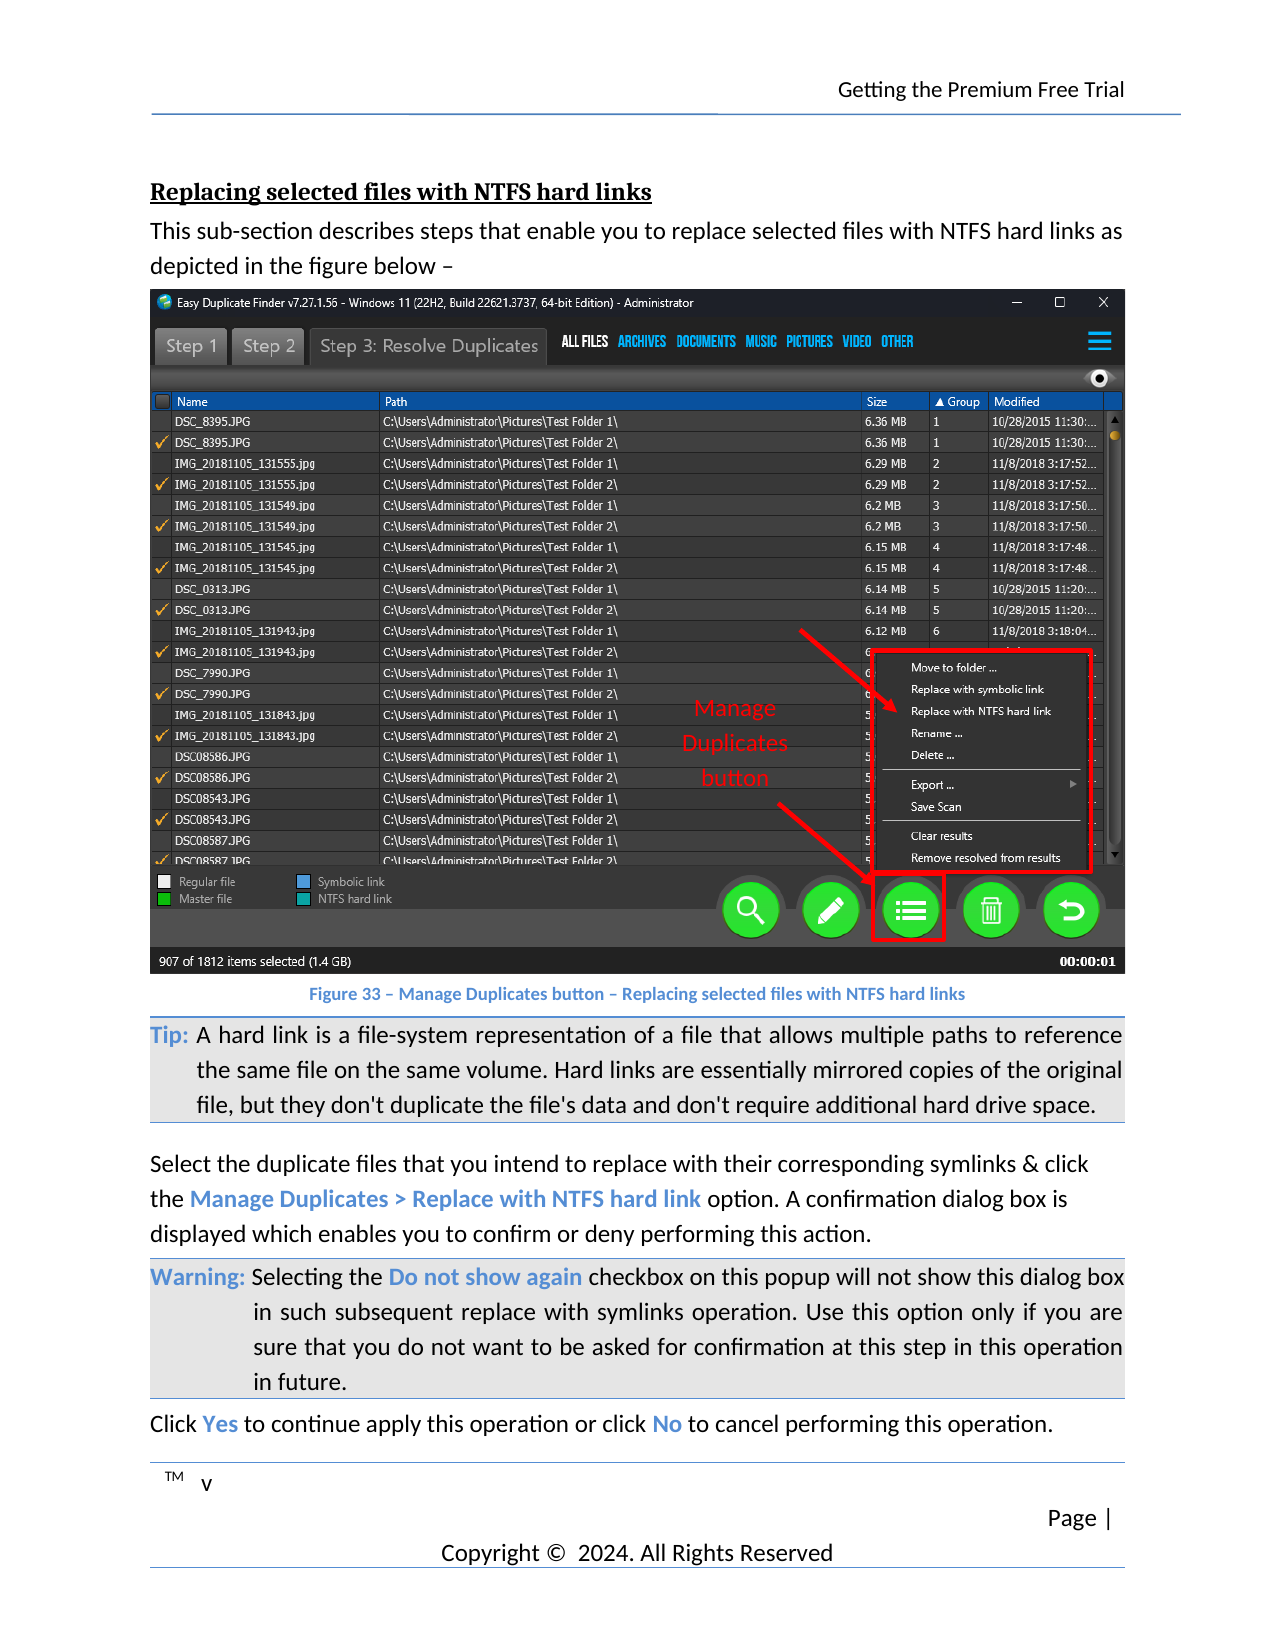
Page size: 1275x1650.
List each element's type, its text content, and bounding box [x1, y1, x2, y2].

picture [150, 289, 1125, 974]
text Warning: Selecting the Do not show again checkbox on this popup will not show this dialog box in such subsequent replace with symlinks operation. Use this option only if you are sure that you do not want to be asked for confirmation at this step in this operation in future. [150, 1259, 1125, 1398]
subtitle Replacing selected files with NTFS hard links [150, 178, 1125, 207]
text Tip: A hard link is a file-system representation of a file that allows multiple paths to reference the same file on the same volume. Hard links are essentially mirrored copies of the original file, but they don't duplicate the file's data and don't require additional hard drive space. [150, 1018, 1125, 1122]
text This sub-section describes steps that enable you to replace selected files with NTFS hard links as depicted in the figure below – [150, 215, 1125, 281]
text Figure 33 – Manage Duplicates button – Replacing selected files with NTFS hard links [150, 982, 1125, 1005]
text Select the duplicate files that you intend to replace with their corresponding symlinks & click the Manage Duplicates > Replace with NTFS hard link option. A confirmation dialog box is displayed which enables you to confirm or deny performing this action. [150, 1148, 1125, 1249]
text Click Yes to continue apply this operation or click No to cancel performing this operation. [150, 1408, 1125, 1439]
